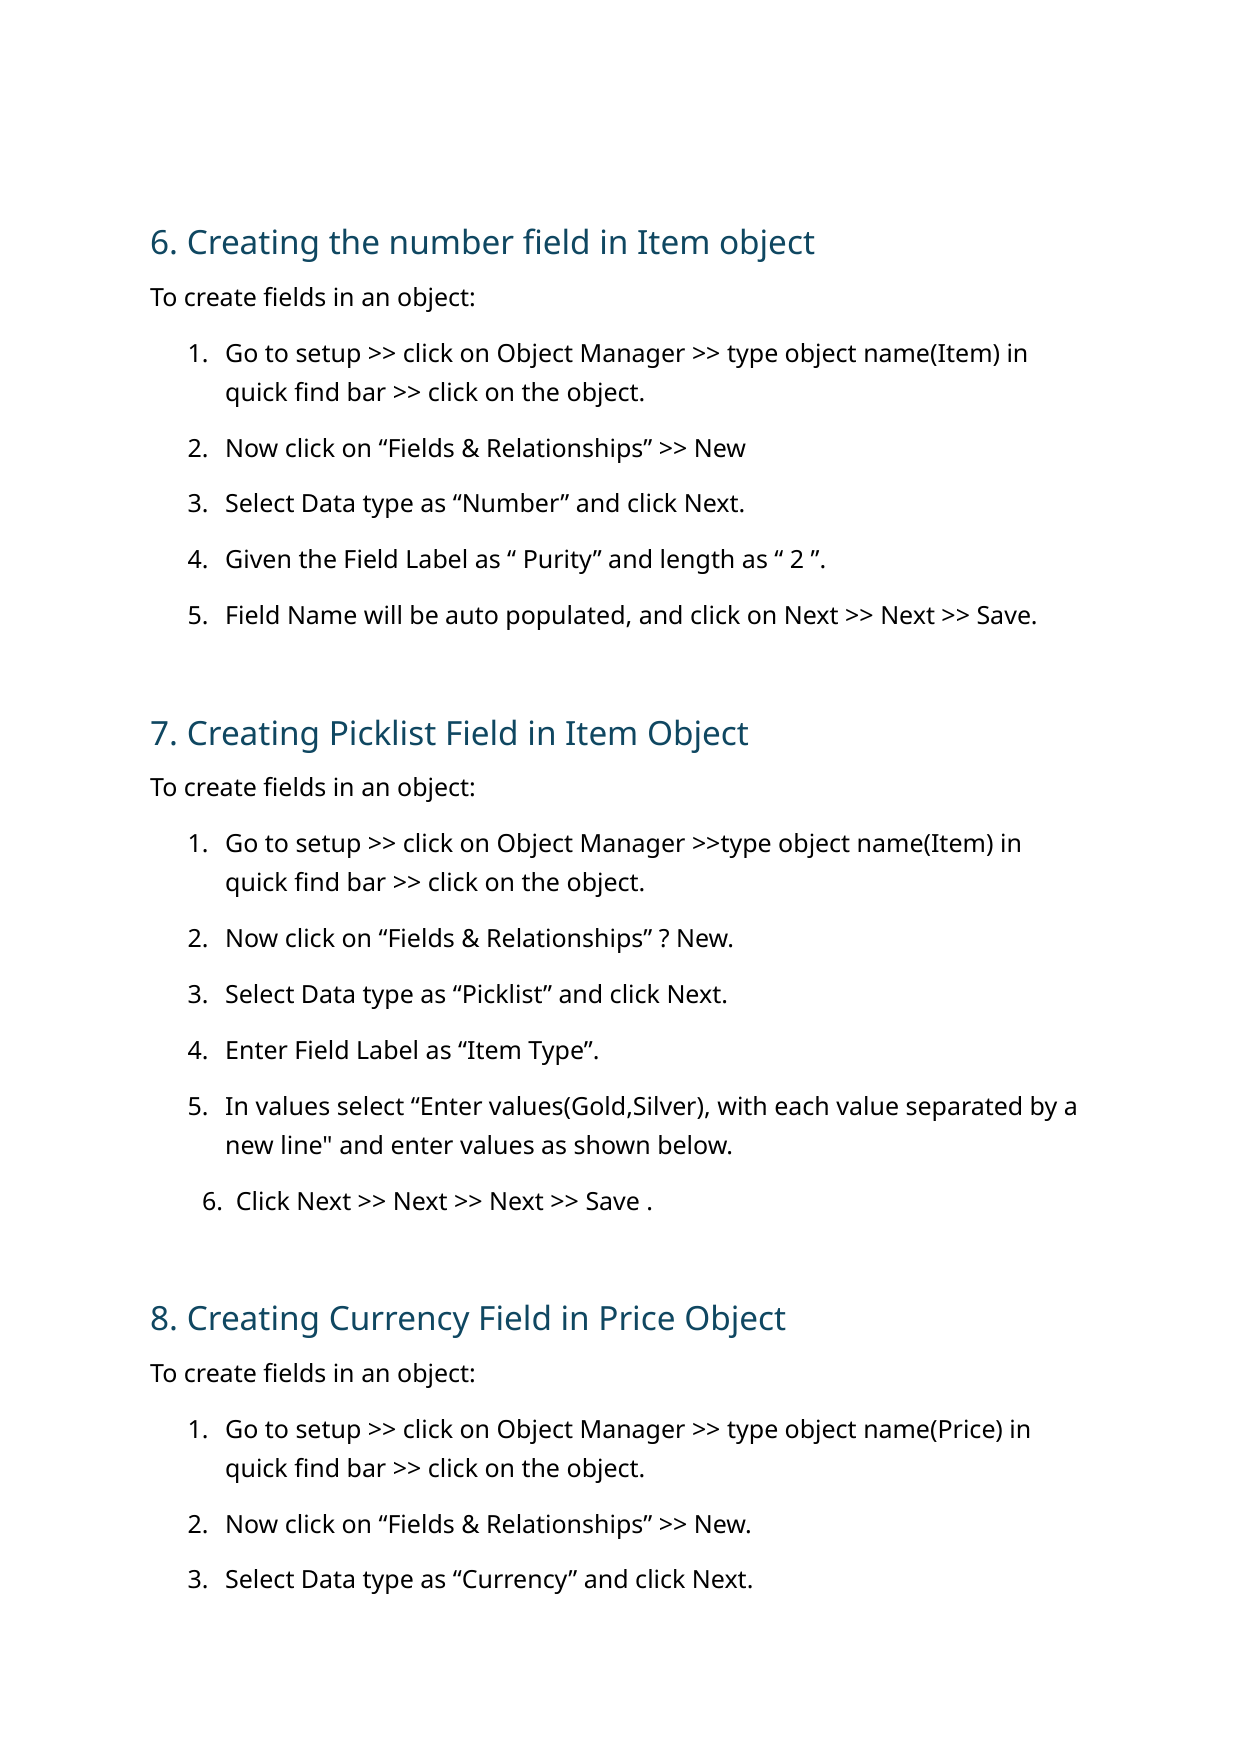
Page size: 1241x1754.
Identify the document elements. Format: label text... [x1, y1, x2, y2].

text To create fields in an object: [150, 279, 1090, 313]
list Given the Field Label as “ Purity” and length as “ 2 ”. [187, 542, 1090, 576]
text To create fields in an object: [150, 770, 1090, 804]
list Now click on “Fields & Relationships” ? New. [187, 921, 1090, 955]
text To create fields in an object: [150, 1355, 1090, 1389]
subtitle 7. Creating Picklist Field in Item Object [150, 709, 1090, 755]
list Go to setup >> click on Object Manager >>type object name(Item) in quick find bar >> click on the object. [187, 826, 1090, 899]
list Select Data type as “Number” and click Next. [187, 486, 1090, 520]
list Enter Field Label as “Item Type”. [187, 1032, 1090, 1066]
list Go to setup >> click on Object Manager >> type object name(Item) in quick find bar >> click on the object. [187, 335, 1090, 408]
list In values select “Enter values(Gold,Silver), with each value separated by a new line" and enter values as shown below. [187, 1088, 1090, 1161]
text 6. Click Next >> Next >> Next >> Save . [150, 1183, 1090, 1217]
subtitle 8. Creating Currency Field in Price Object [150, 1295, 1090, 1340]
list Select Data type as “Currency” and click Next. [187, 1562, 1090, 1596]
list Now click on “Fields & Relationships” >> New. [187, 1506, 1090, 1540]
list Go to setup >> click on Object Manager >> type object name(Price) in quick find bar >> click on the object. [187, 1411, 1090, 1484]
subtitle 6. Creating the number field in Item object [150, 219, 1090, 264]
list Field Name will be auto populated, and click on Next >> Next >> Save. [187, 598, 1090, 632]
list Select Data type as “Picklist” and click Next. [187, 977, 1090, 1011]
list Now click on “Fields & Relationships” >> New [187, 430, 1090, 464]
